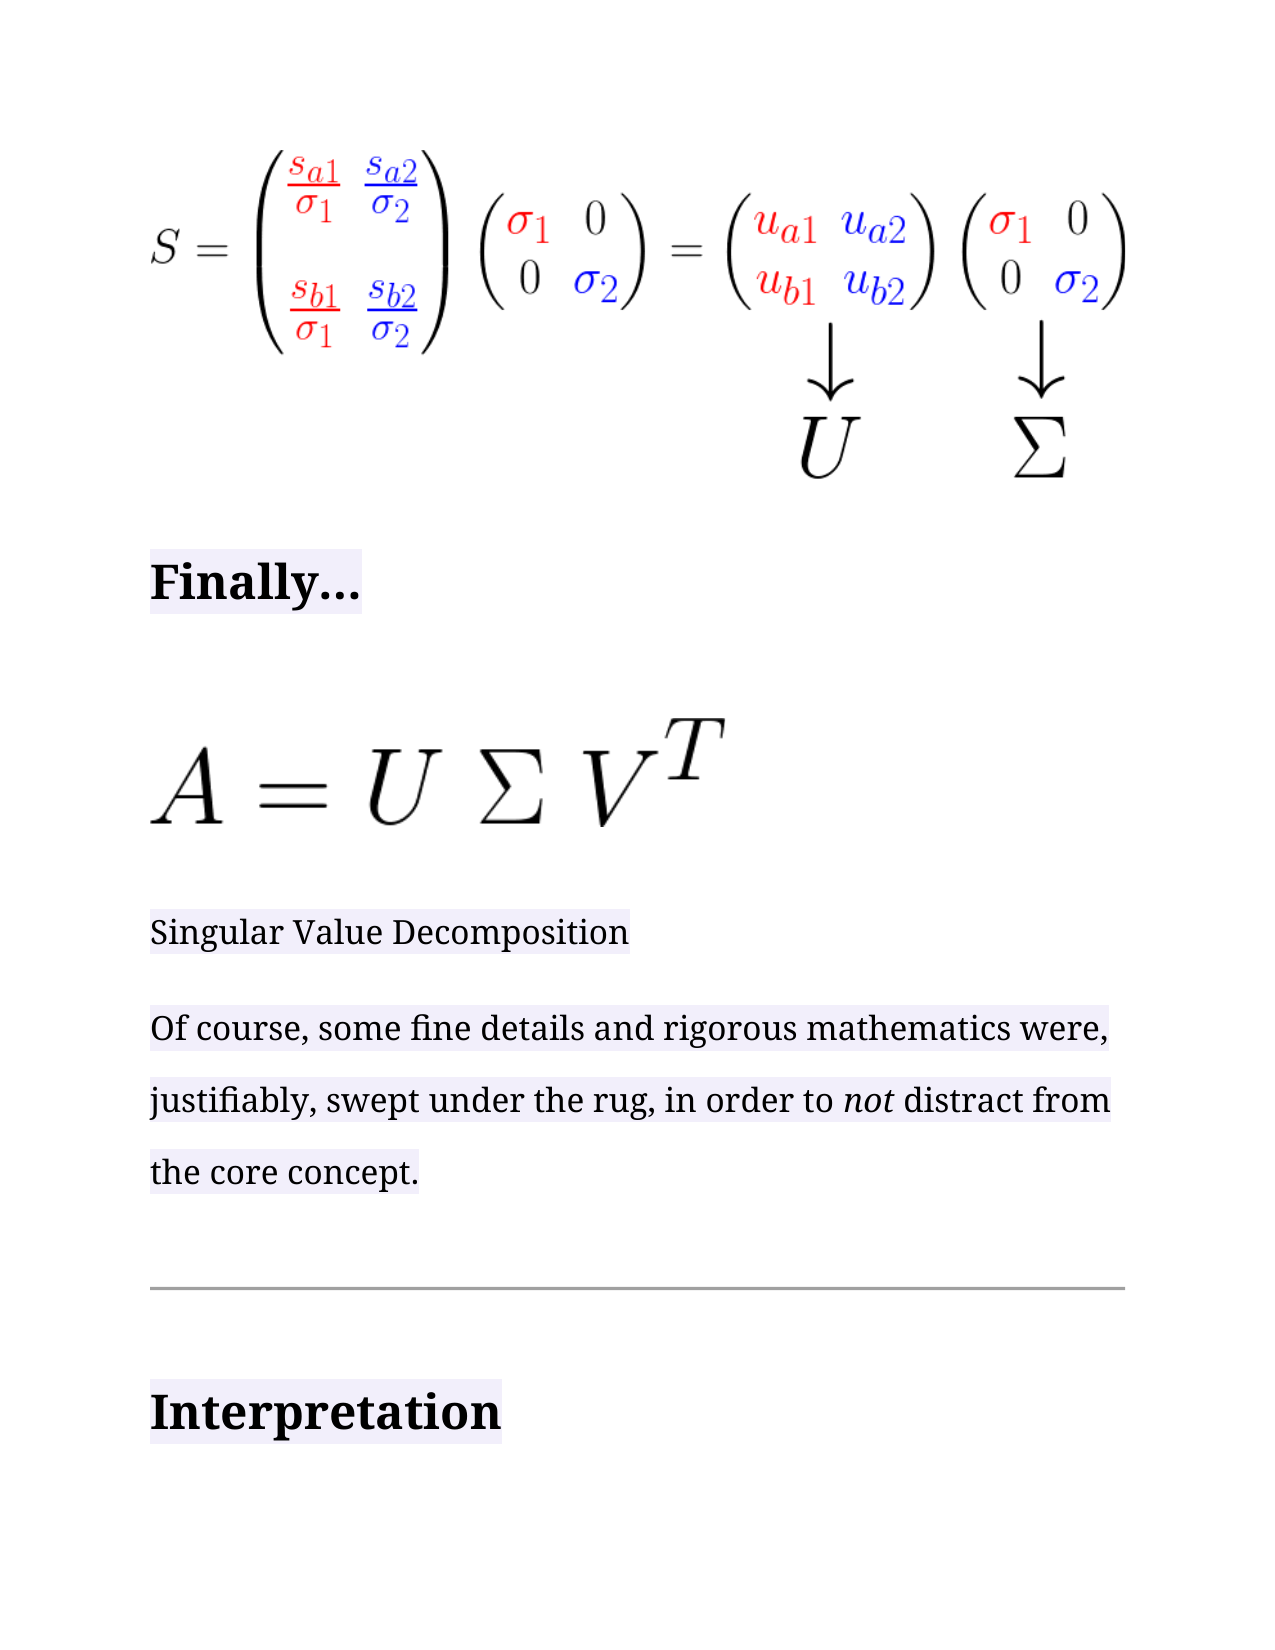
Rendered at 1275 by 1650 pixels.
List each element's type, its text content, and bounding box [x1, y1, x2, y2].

picture [150, 150, 1125, 484]
picture [150, 718, 725, 827]
subtitle Finally… [150, 548, 1125, 614]
text Singular Value Decomposition [150, 908, 1125, 954]
subtitle Interpretation [150, 1378, 1125, 1444]
text Of course, some fine details and rigorous mathematics were, justifiably, swept under the rug, in order to not distract from the core concept. [150, 1005, 1125, 1194]
